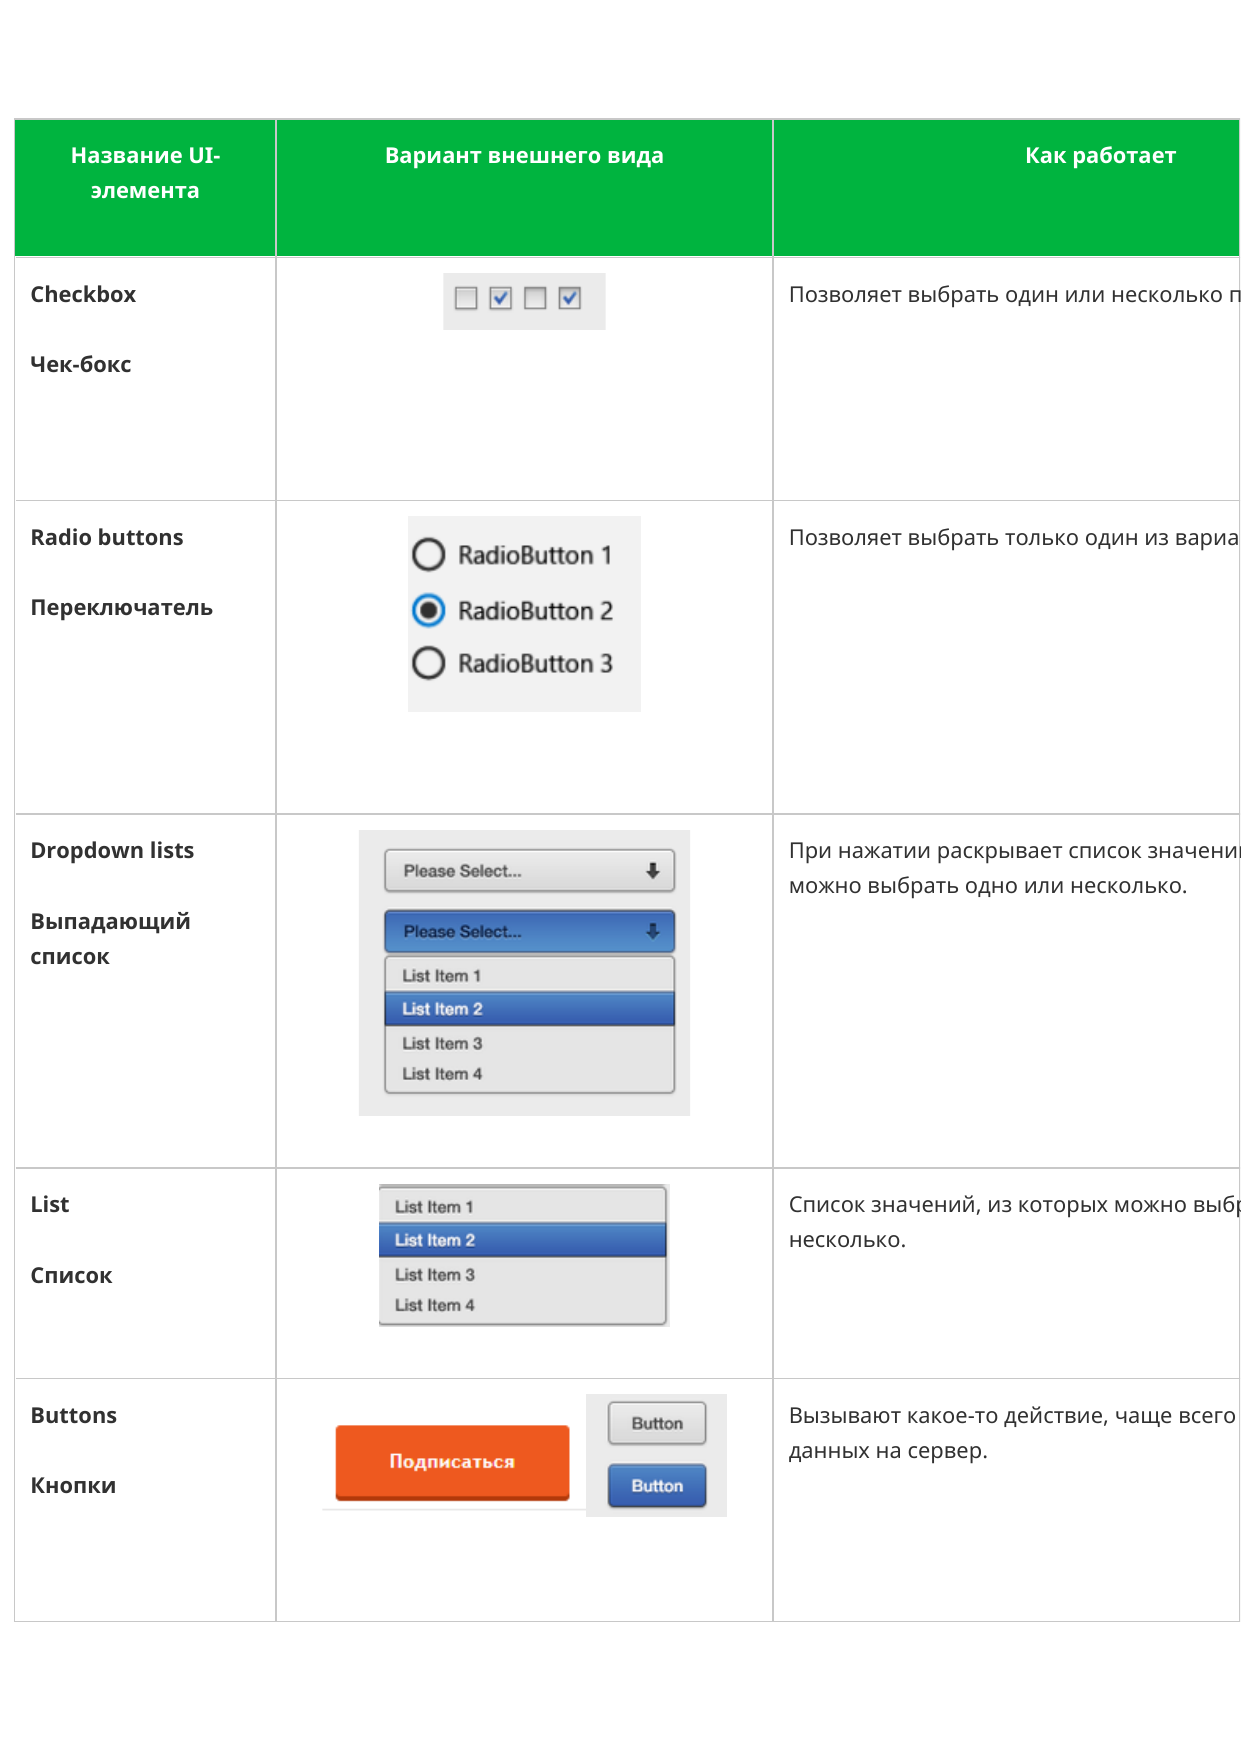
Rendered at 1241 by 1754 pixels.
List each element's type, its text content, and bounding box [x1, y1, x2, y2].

table_cell Позволяет выбрать один или несколько пунктов. [774, 258, 1239, 499]
table_cell [277, 258, 772, 499]
table_cell Список значений, из которых можно выбрать одно или несколько. [774, 1169, 1239, 1377]
table_cell Позволяет выбрать только один из вариантов. [774, 501, 1239, 813]
table_cell При нажатии раскрывает список значений, из которых можно выбрать одно или несколько. [774, 815, 1239, 1167]
table_cell Radio buttons Переключатель [15, 501, 275, 813]
table_cell List Список [15, 1168, 275, 1377]
table_header Вариант внешнего вида [277, 120, 772, 256]
table_cell [277, 501, 772, 813]
table_cell Checkbox Чек-бокс [15, 258, 275, 499]
table_cell Dropdown lists Выпадающий список [15, 814, 275, 1167]
table_cell [277, 1169, 772, 1377]
picture [443, 273, 606, 330]
table_cell [277, 815, 772, 1167]
picture [322, 1394, 727, 1517]
picture [358, 830, 691, 1116]
picture [379, 1184, 670, 1327]
table_header Как работает [774, 120, 1239, 256]
table_cell Buttons Кнопки [15, 1379, 275, 1621]
table_header Название UI-элемента [15, 120, 275, 256]
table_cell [774, 1379, 1239, 1621]
picture [408, 516, 641, 712]
table_cell [277, 1379, 772, 1621]
